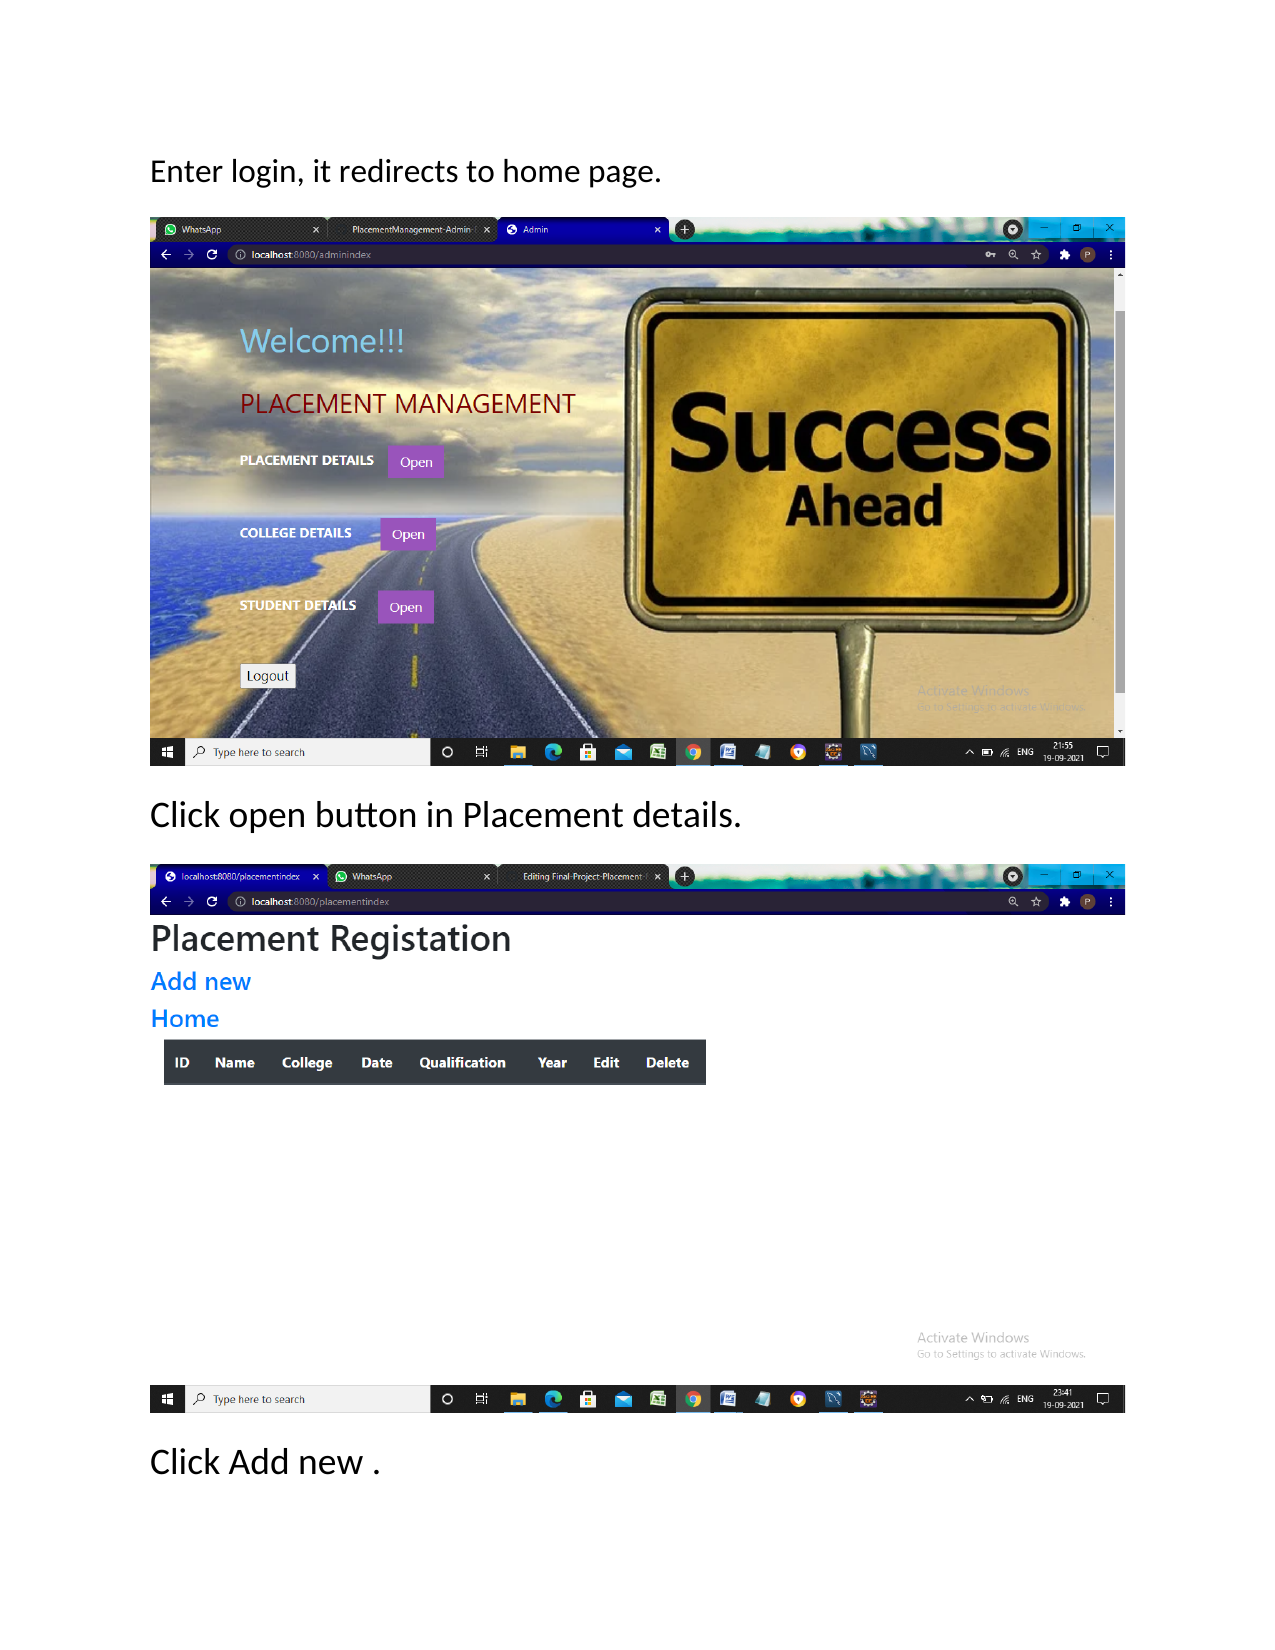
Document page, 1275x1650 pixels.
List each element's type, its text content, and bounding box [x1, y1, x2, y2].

text Enter login, it redirects to home page. [150, 150, 1125, 191]
picture [1069, 217, 1101, 226]
text Click Add new . [150, 1438, 1125, 1483]
picture [1114, 221, 1125, 228]
picture [1031, 864, 1060, 868]
picture [1114, 868, 1125, 875]
picture [150, 864, 1125, 1413]
text Click open button in Placement details. [150, 791, 1125, 837]
picture [1069, 864, 1101, 873]
picture [1031, 217, 1060, 221]
picture [150, 217, 1125, 766]
